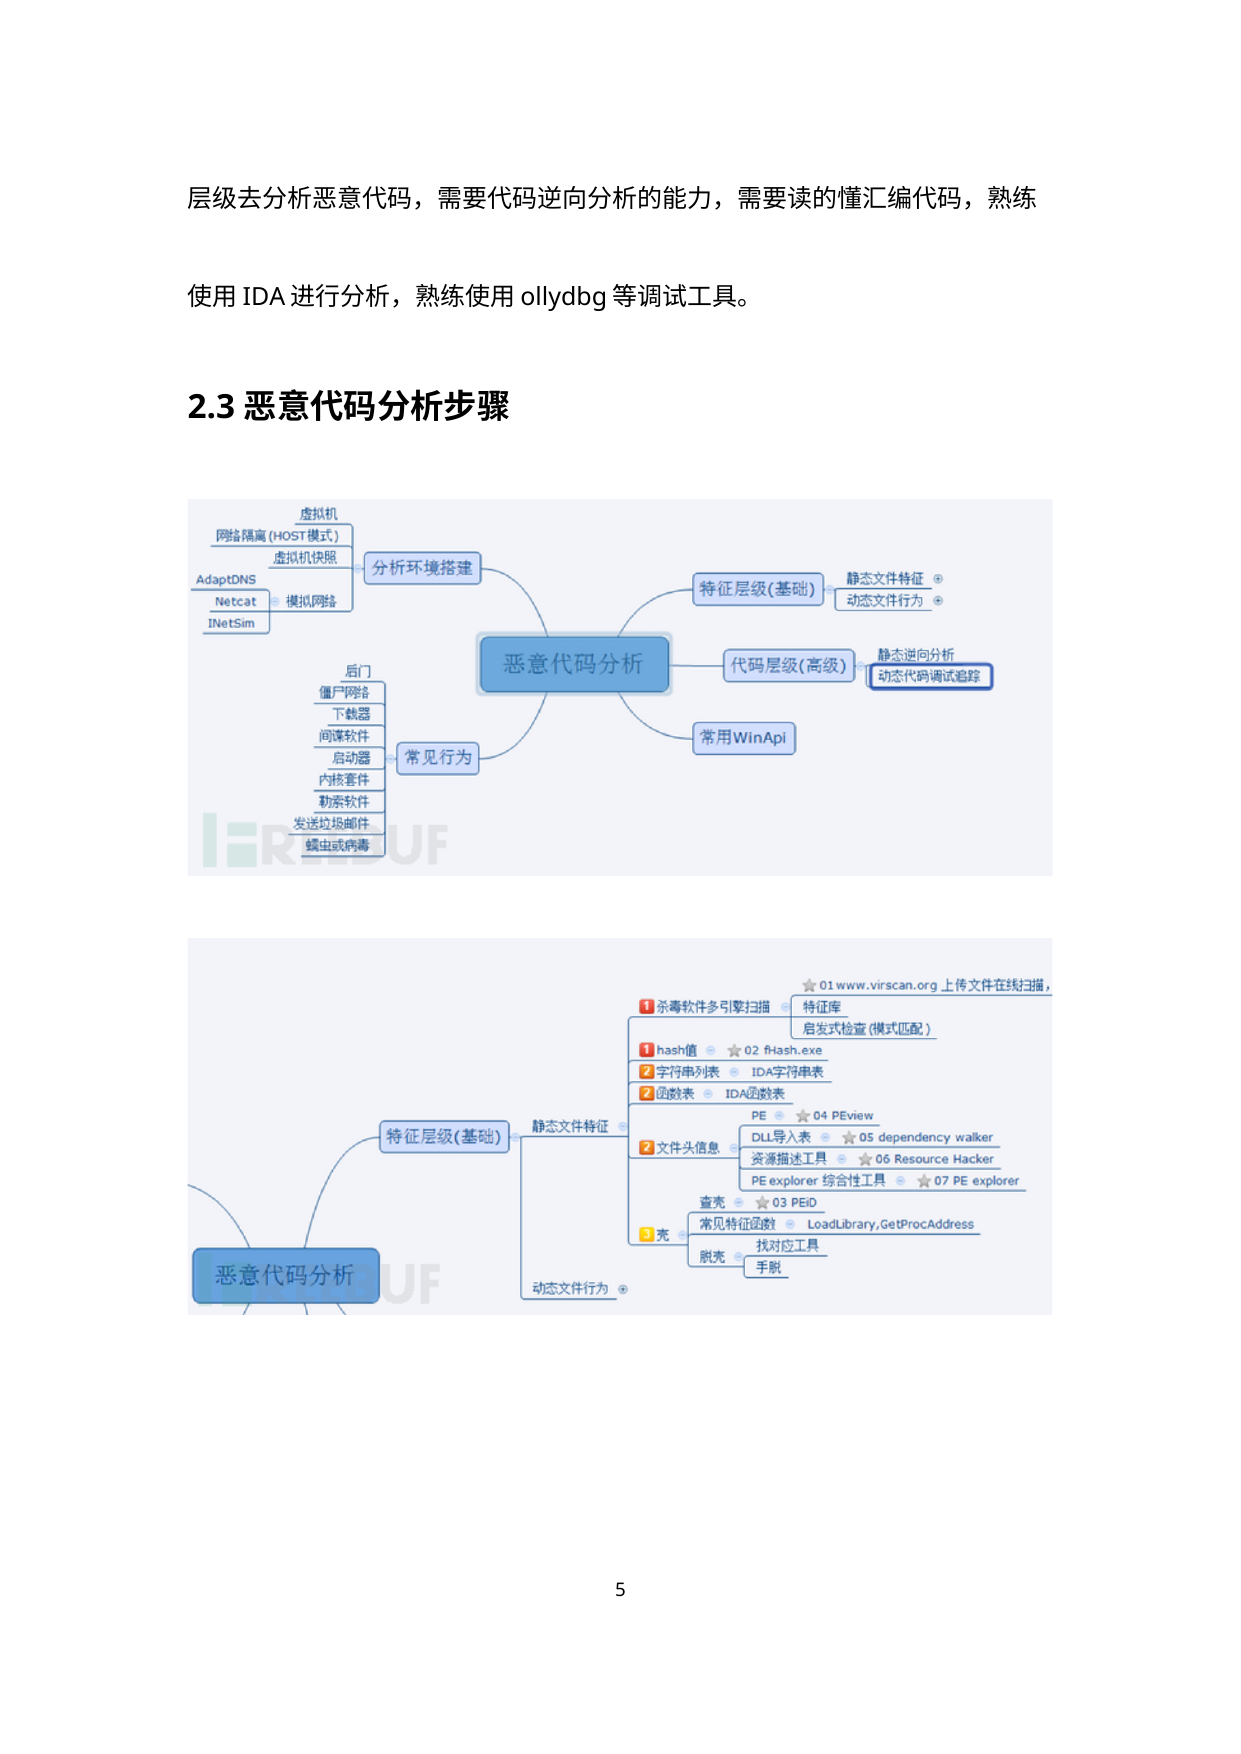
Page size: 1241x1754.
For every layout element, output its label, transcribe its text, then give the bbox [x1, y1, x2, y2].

subtitle 2.3 恶意代码分析步骤 [187, 372, 1053, 437]
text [187, 164, 1053, 327]
picture [187, 938, 1053, 1323]
picture [187, 499, 1053, 891]
